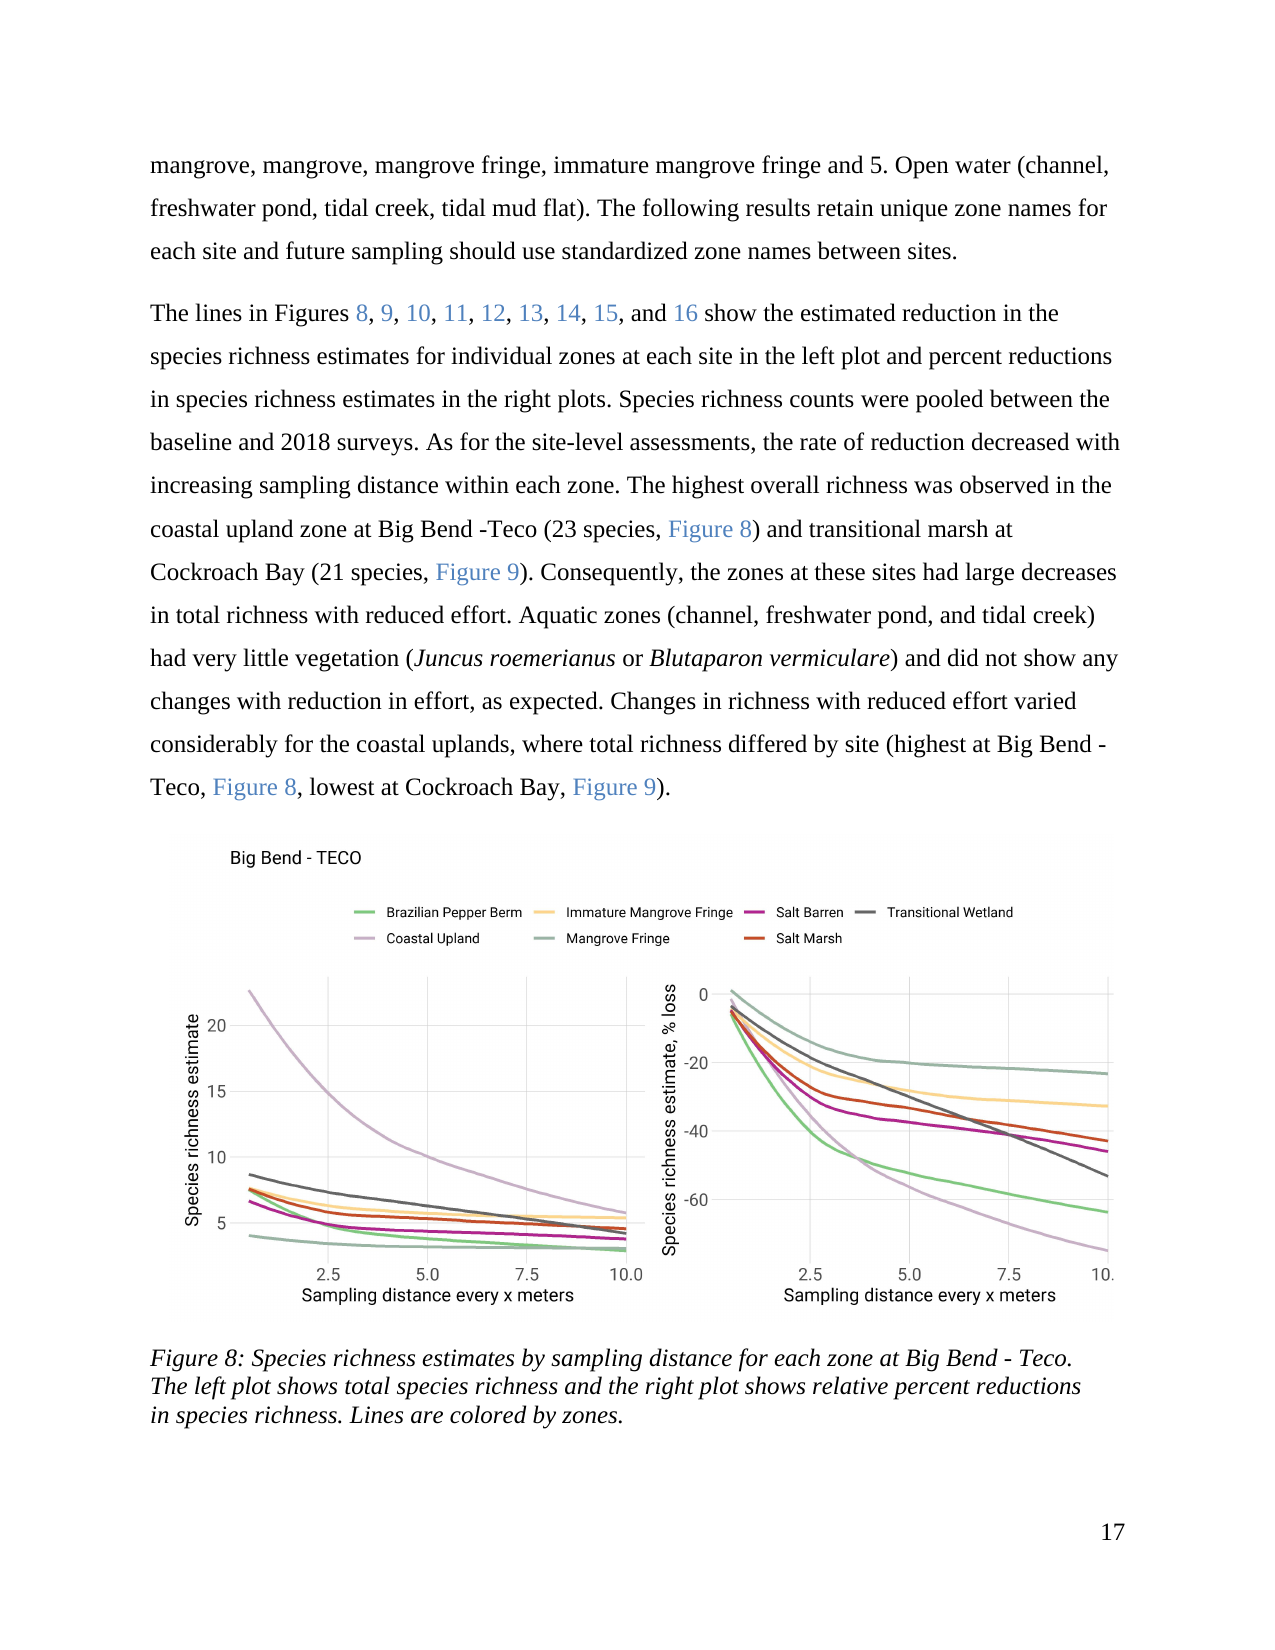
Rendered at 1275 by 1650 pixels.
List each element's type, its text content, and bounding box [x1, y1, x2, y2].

table_header Figure 8: Species richness estimates by sampling distance for each zone at Big Bend - Teco. The left plot shows total species richness and the right plot shows relative percent reductions in species richness. Lines are colored by zones. [139, 834, 1114, 1441]
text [150, 150, 1125, 265]
text The lines in Figures 8, 9, 10, 11, 12, 13, 14, 15, and 16 show the estimated reduction in the species richness estimates for individual zones at each site in the left plot and percent reductions in species richness estimates in the right plots. Species richness counts were pooled between the baseline and 2018 surveys. As for the site-level assessments, the rate of reduction decreased with increasing sampling distance within each zone. The highest overall richness was observed in the coastal upland zone at Big Bend -Teco (23 species, Figure 8) and transitional marsh at Cockroach Bay (21 species, Figure 9). Consequently, the zones at these sites had large decreases in total richness with reduced effort. Aquatic zones (channel, freshwater pond, and tidal creek) had very little vegetation (Juncus roemerianus or Blutaparon vermiculare) and did not show any changes with reduction in effort, as expected. Changes in richness with reduced effort varied considerably for the coastal uplands, where total richness differed by site (highest at Big Bend - Teco, Figure 8, lowest at Cockroach Bay, Figure 9). [150, 298, 1125, 801]
picture [168, 834, 1114, 1322]
